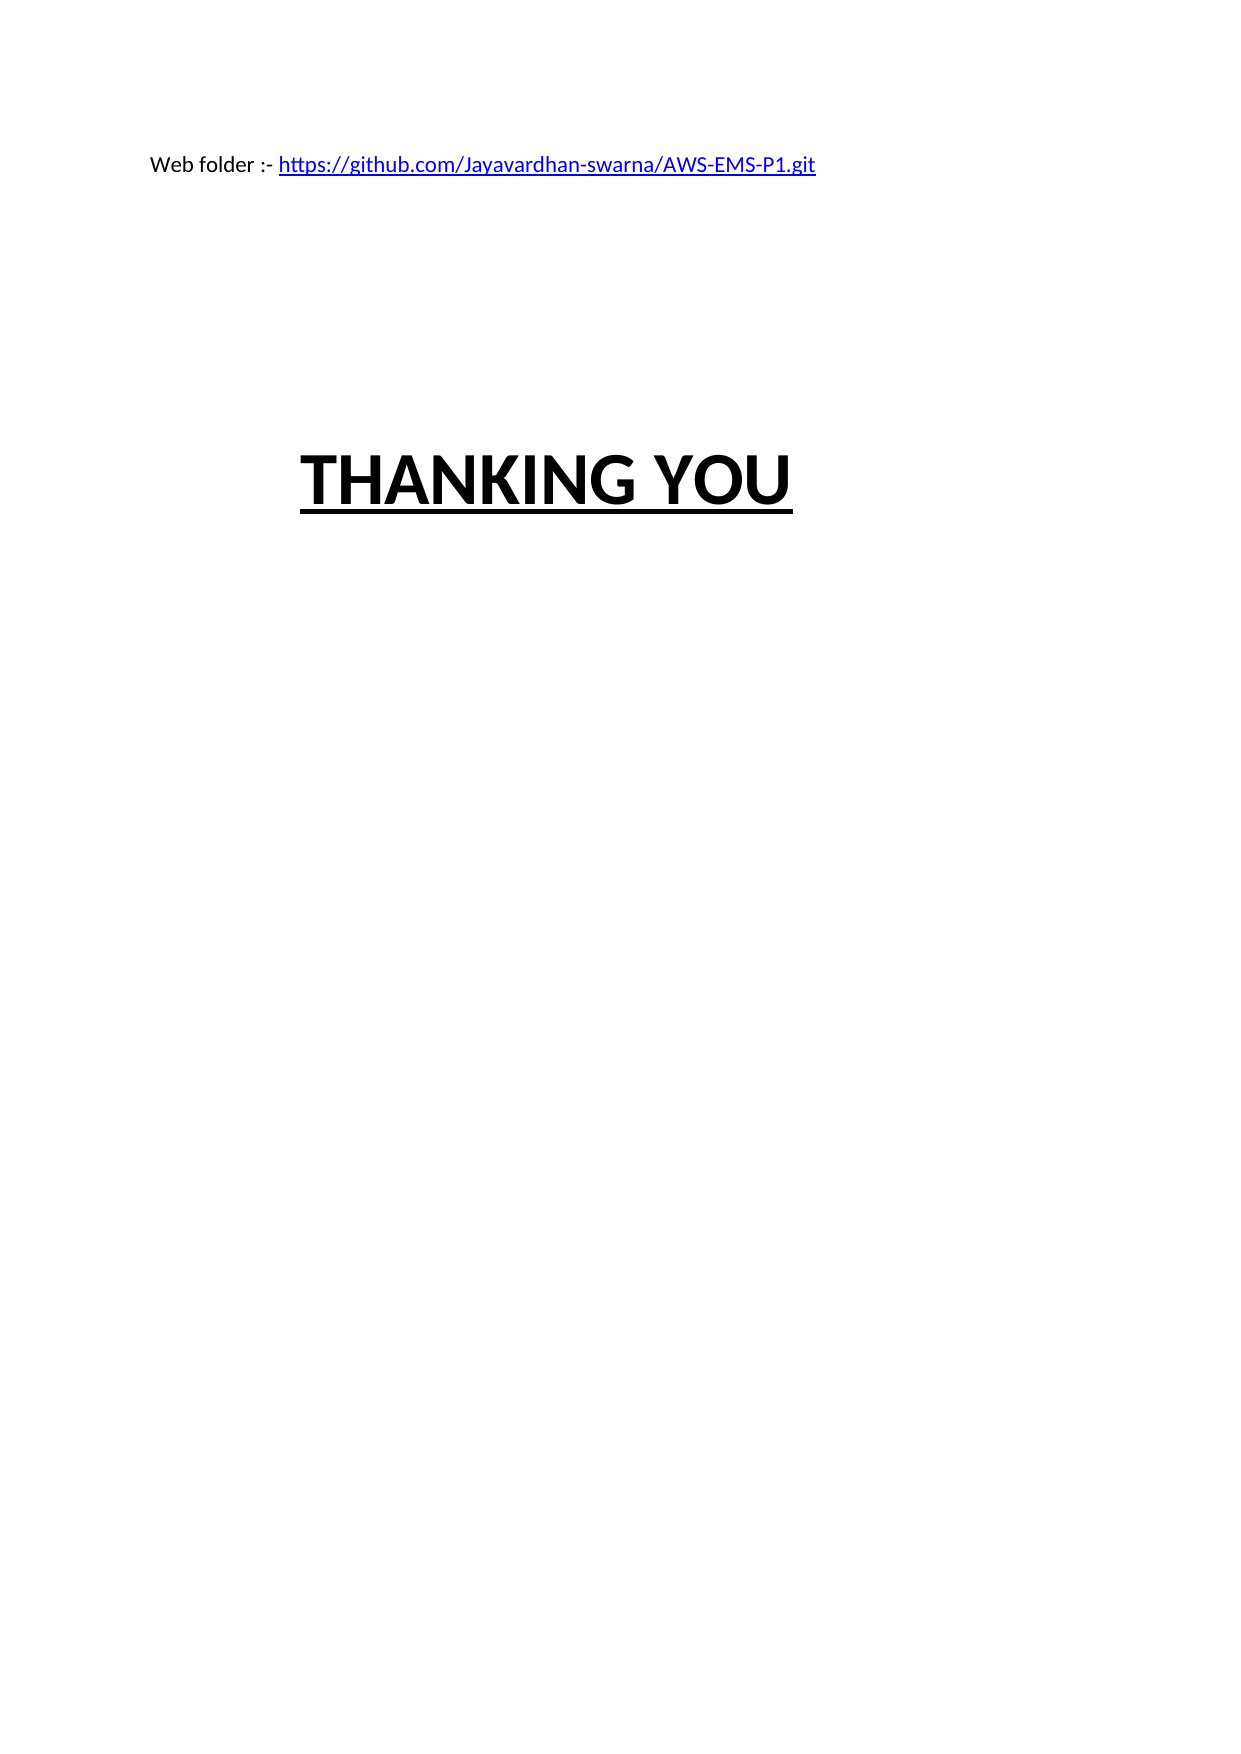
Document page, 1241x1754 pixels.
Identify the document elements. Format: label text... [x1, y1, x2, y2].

text THANKING YOU [300, 431, 1090, 523]
text Web folder :- https://github.com/Jayavardhan-swarna/AWS-EMS-P1.git [150, 150, 1090, 178]
